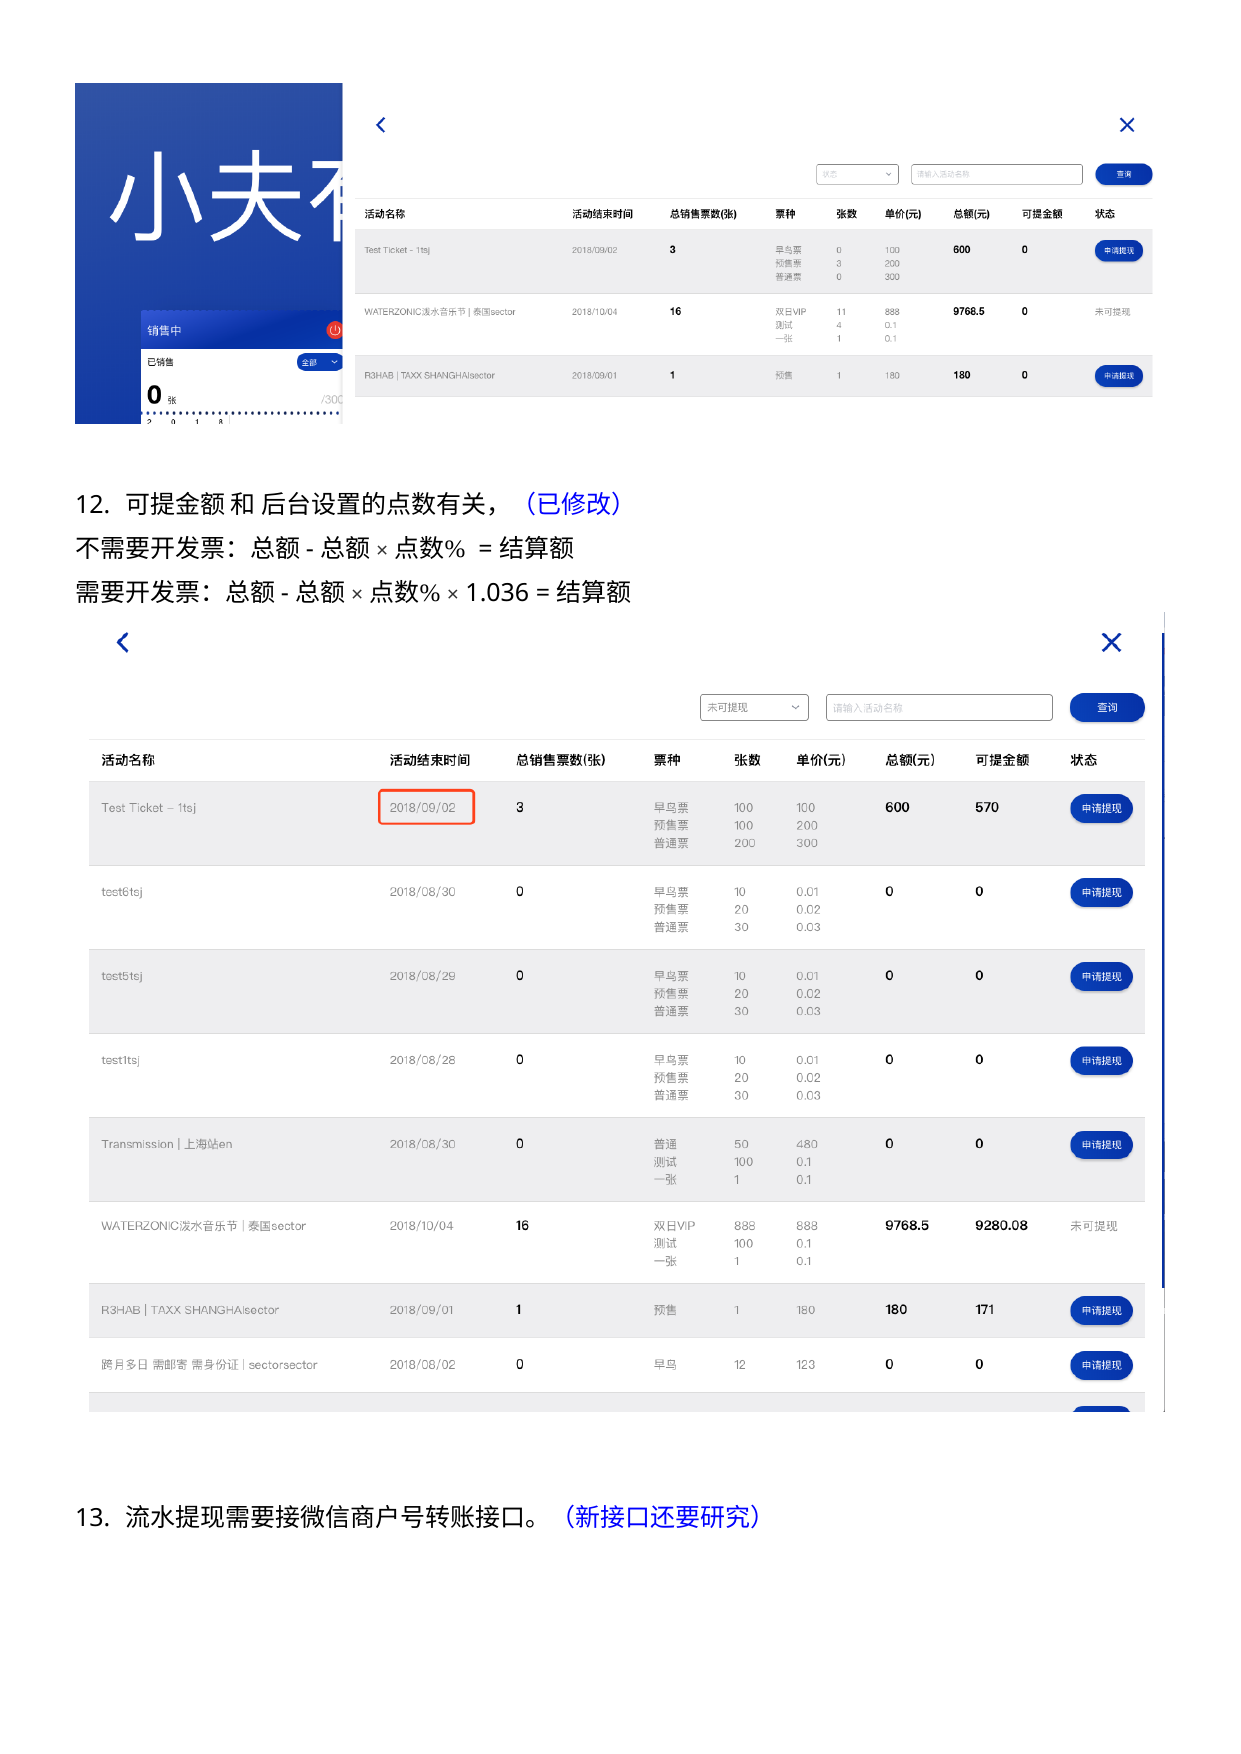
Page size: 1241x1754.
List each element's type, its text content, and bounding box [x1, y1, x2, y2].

list 流水提现需要接微信商户号转账接口。（新接口还要研究） [75, 1494, 1165, 1538]
picture [75, 612, 1165, 1412]
text 需要开发票：总额 - 总额 × 点数% × 1.036 = 结算额 [75, 568, 1165, 612]
text 不需要开发票：总额 - 总额 × 点数% = 结算额 [75, 524, 1165, 568]
list 可提金额 和 后台设置的点数有关，（已修改） [75, 480, 1165, 524]
picture [75, 83, 1165, 424]
